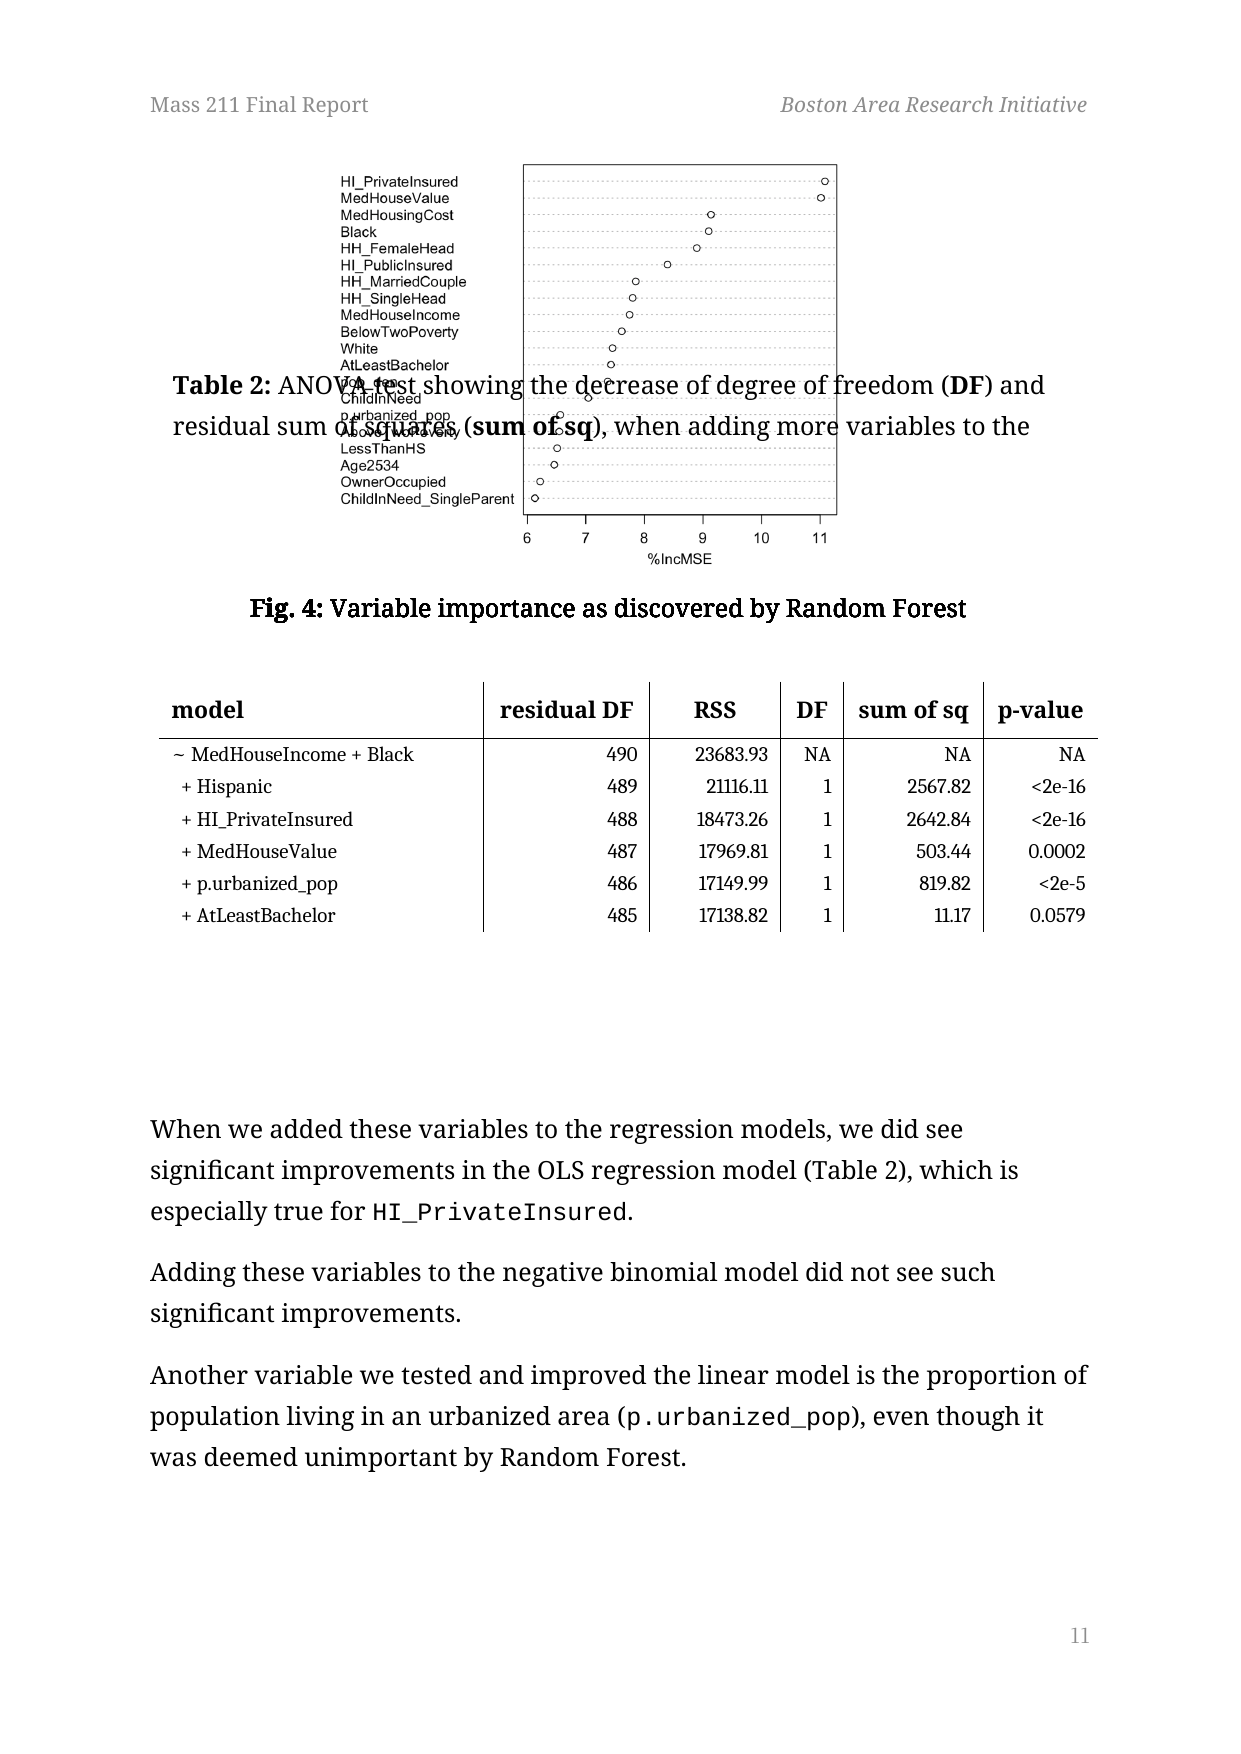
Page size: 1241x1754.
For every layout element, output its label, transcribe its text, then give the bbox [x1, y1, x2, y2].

text Another variable we tested and improved the linear model is the proportion of population living in an urbanized area (p.urbanized_pop), even though it was deemed unimportant by Random Forest. [150, 1358, 1090, 1473]
text Adding these variables to the negative binomial model did not see such significant improvements. [150, 1255, 1090, 1330]
picture [330, 150, 851, 575]
text When we added these variables to the regression models, we did see significant improvements in the OLS regression model (Table 2), which is especially true for HI_PrivateInsured. [150, 150, 1090, 1227]
